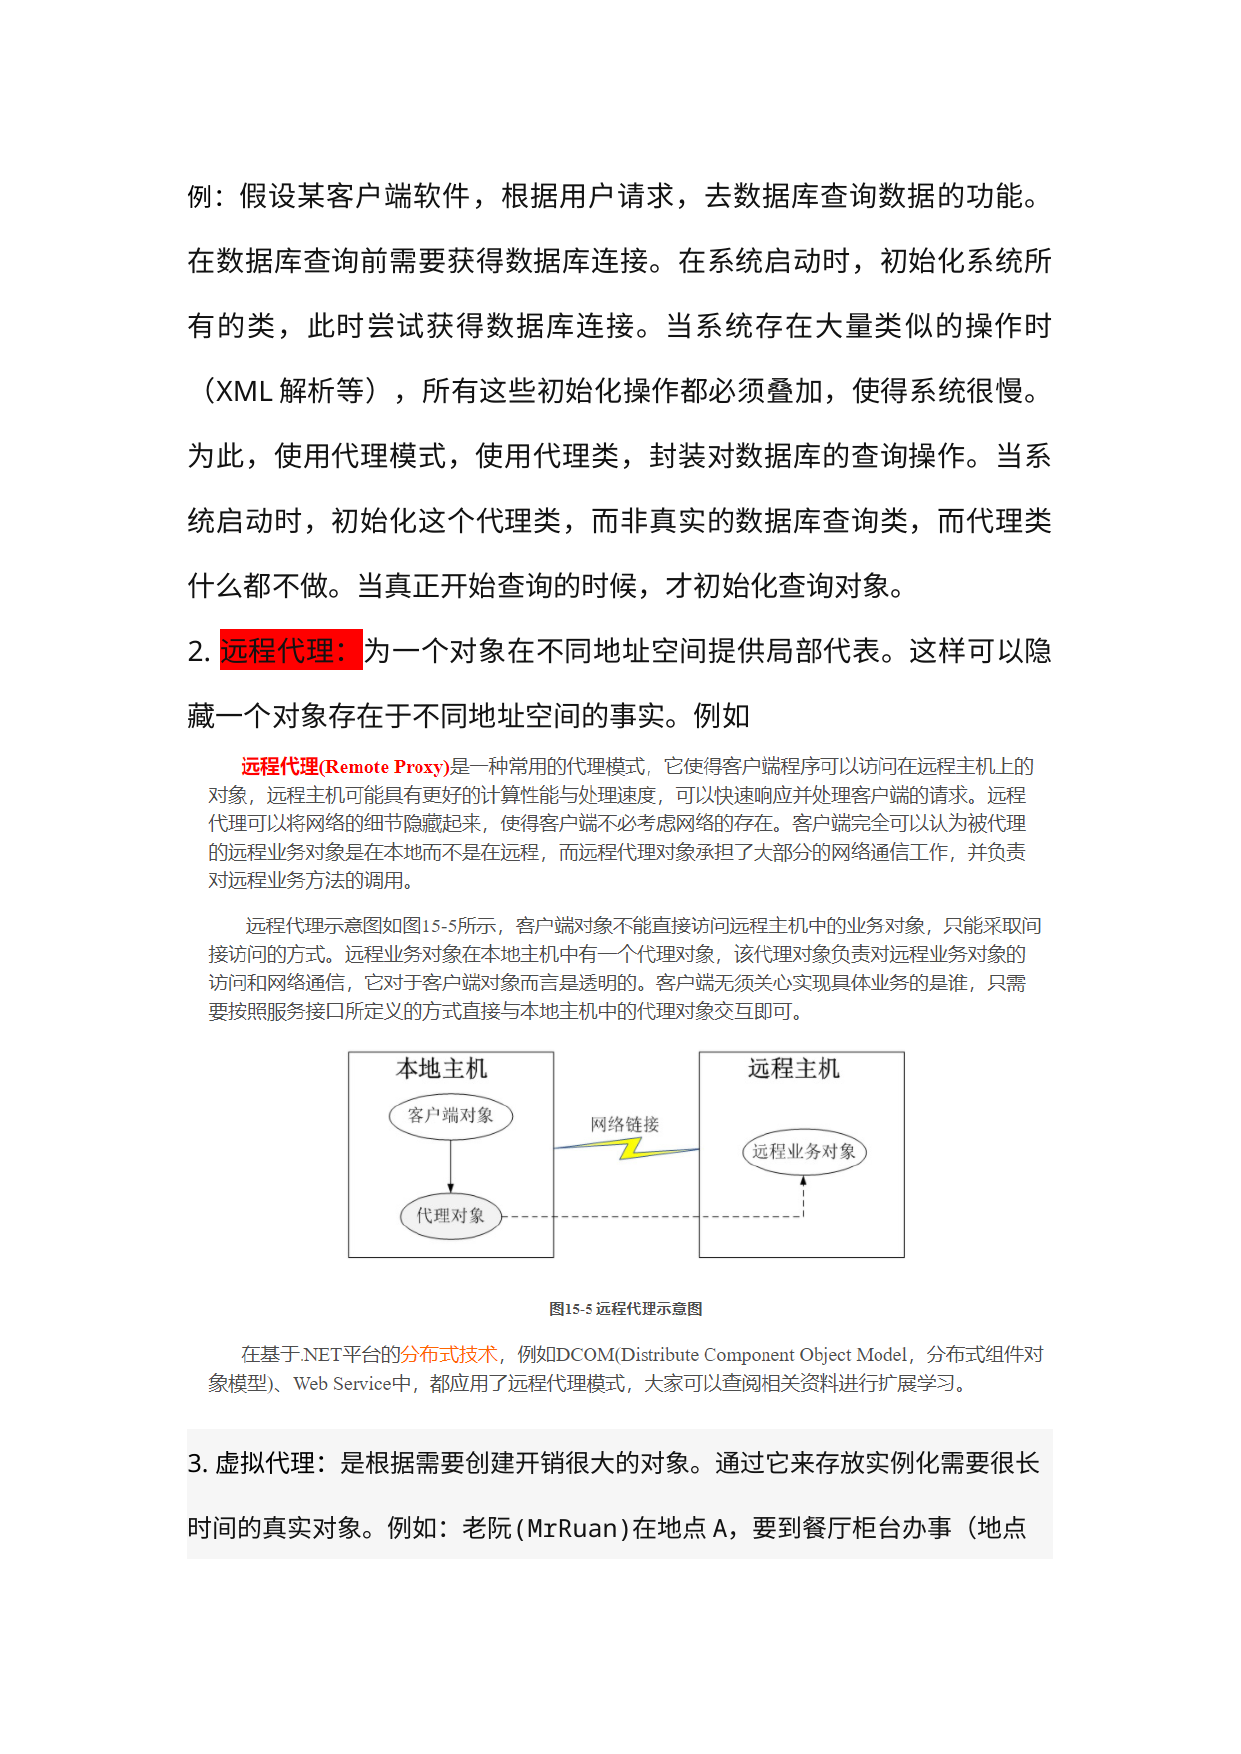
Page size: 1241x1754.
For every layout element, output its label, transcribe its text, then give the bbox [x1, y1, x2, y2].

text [187, 1429, 1053, 1559]
text 2. 远程代理：为一个对象在不同地址空间提供局部代表。这样可以隐藏一个对象存在于不同地址空间的事实。例如 [187, 617, 1053, 747]
text 例：假设某客户端软件，根据用户请求，去数据库查询数据的功能。在数据库查询前需要获得数据库连接。在系统启动时，初始化系统所有的类，此时尝试获得数据库连接。当系统存在大量类似的操作时（XML解析等），所有这些初始化操作都必须叠加，使得系统很慢。为此，使用代理模式，使用代理类，封装对数据库的查询操作。当系统启动时，初始化这个代理类，而非真实的数据库查询类，而代理类什么都不做。当真正开始查询的时候，才初始化查询对象。 [187, 162, 1053, 617]
picture [187, 747, 1053, 1405]
